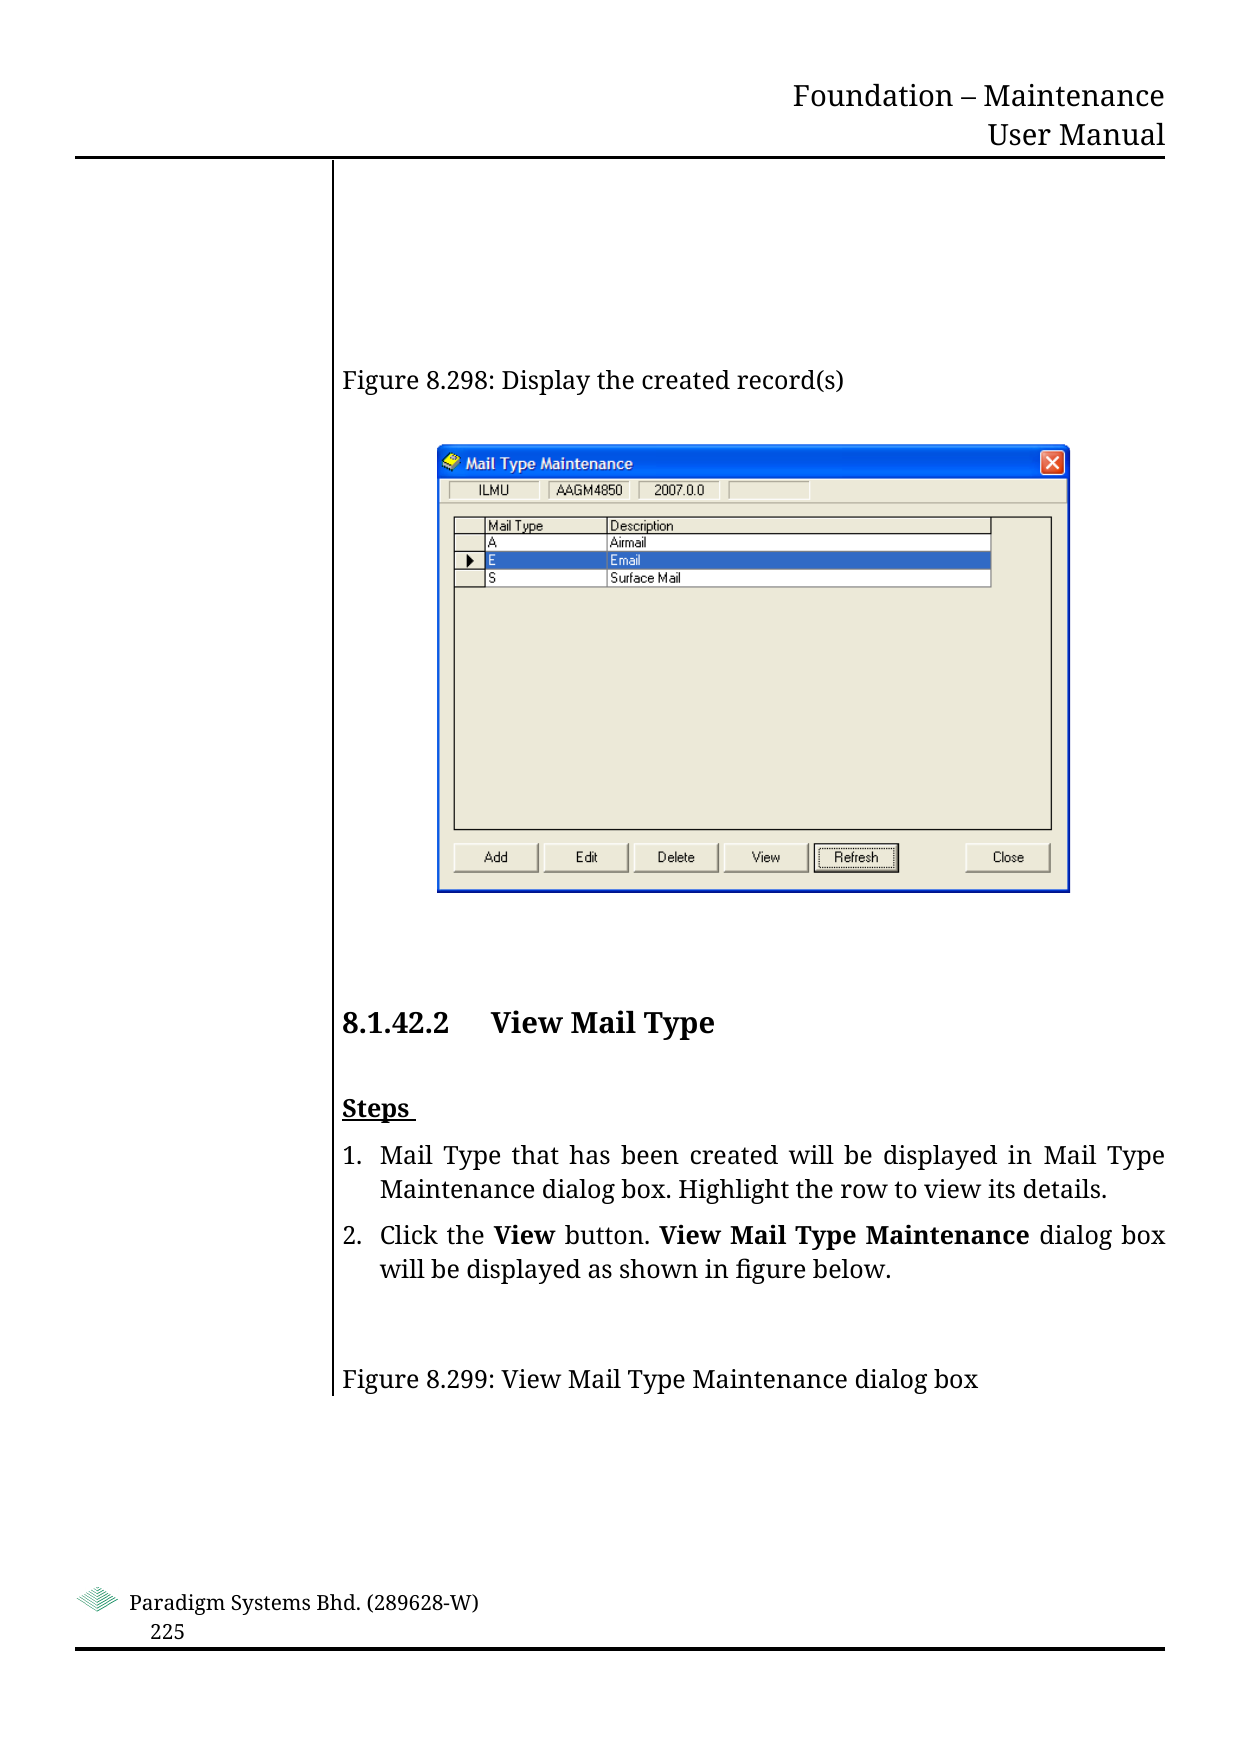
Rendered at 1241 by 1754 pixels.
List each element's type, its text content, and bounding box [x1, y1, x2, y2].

text Figure 8.299: View Mail Type Maintenance dialog box [334, 1362, 1165, 1396]
picture [437, 442, 1071, 893]
picture [75, 1587, 119, 1612]
subtitle View Mail Type [334, 1002, 1165, 1042]
text Figure 8.298: Display the created record(s) [334, 362, 1165, 397]
text Steps [334, 1091, 1165, 1125]
list Mail Type that has been created will be displayed in Mail Type Maintenance dialog box. Highlight the row to view its details. [334, 1137, 1165, 1205]
list Click the View button. View Mail Type Maintenance dialog box will be displayed as shown in figure below. [334, 1218, 1165, 1286]
